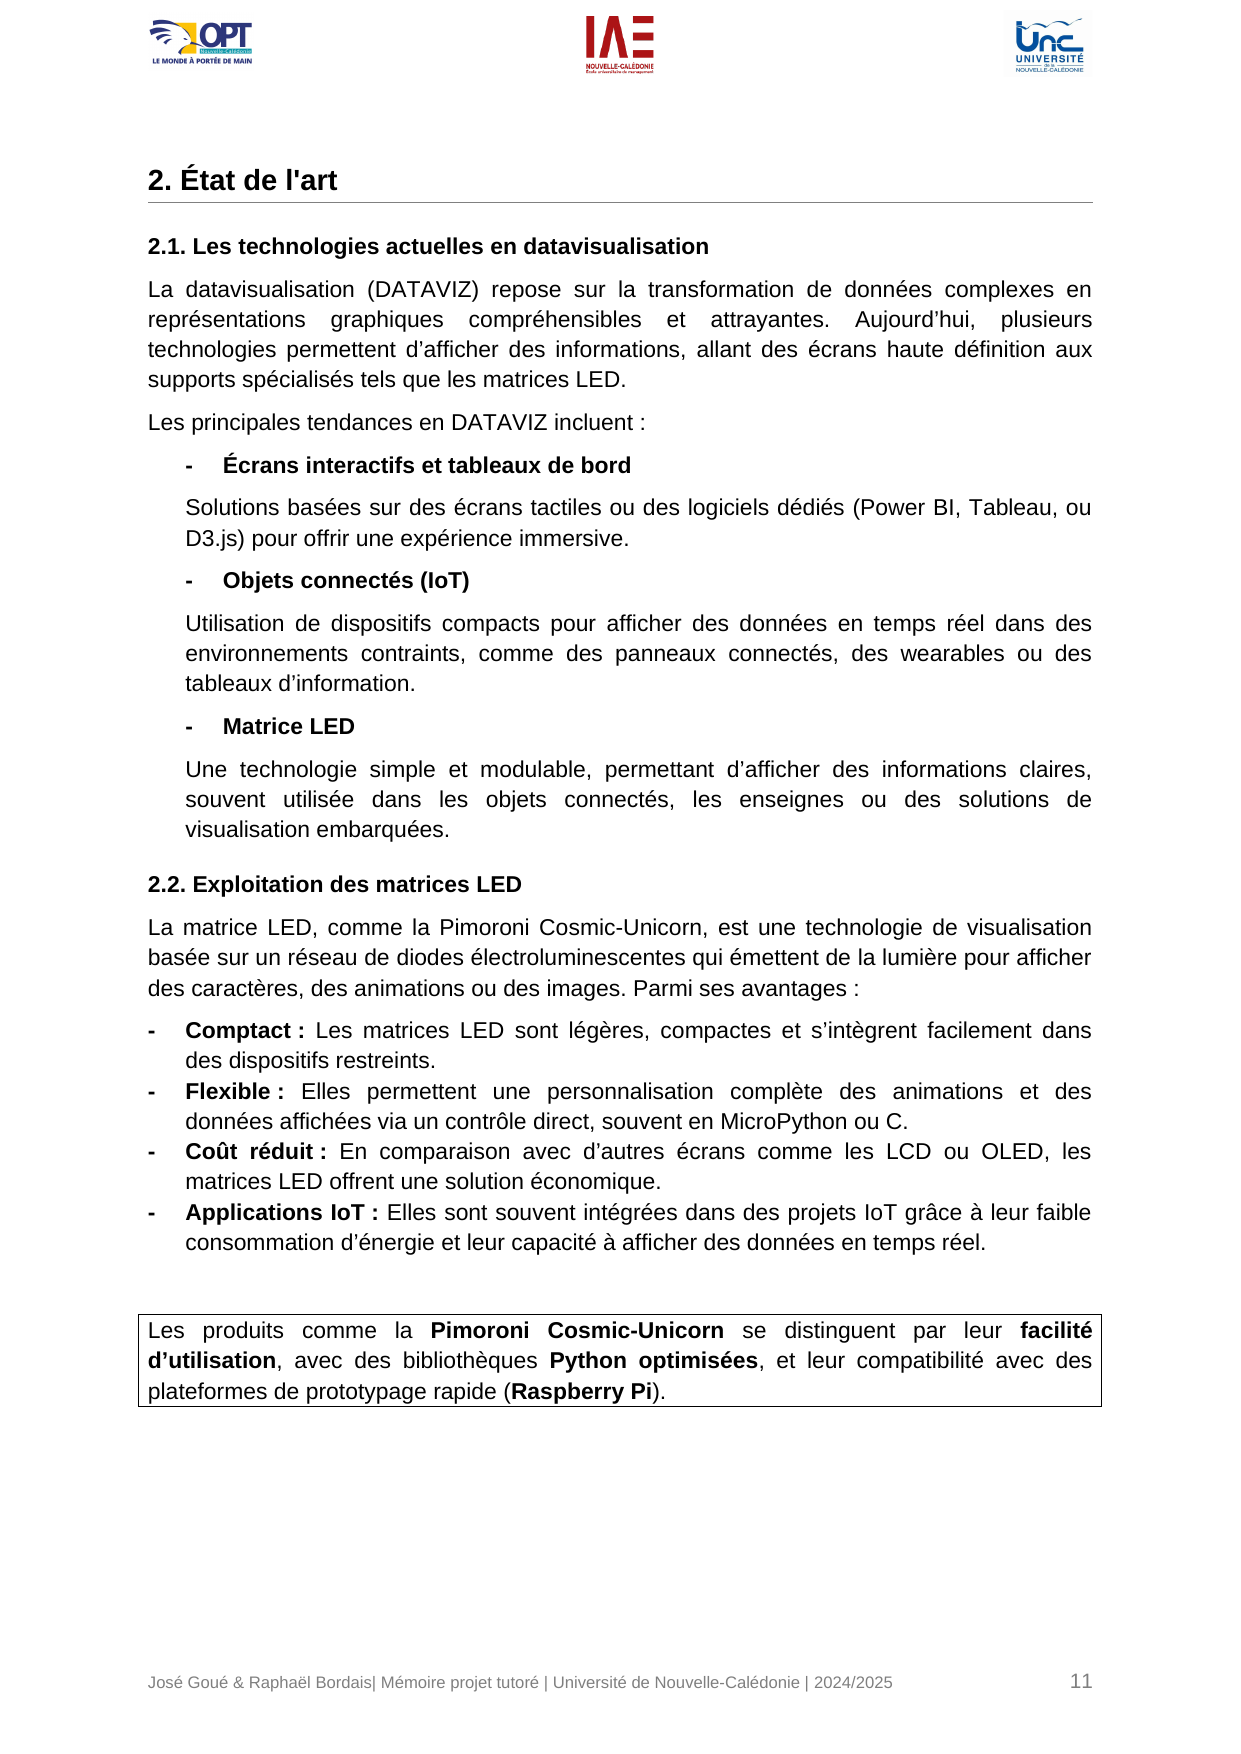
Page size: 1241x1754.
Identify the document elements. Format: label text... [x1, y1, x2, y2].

list Comptact : Les matrices LED sont légères, compactes et s’intègrent facilement dans des dispositifs restreints. [148, 1017, 1093, 1074]
list Écrans interactifs et tableaux de bord [185, 452, 1093, 478]
subtitle Les technologies actuelles en datavisualisation [148, 233, 1093, 259]
list Coût réduit : En comparaison avec d’autres écrans comme les LCD ou OLED, les matrices LED offrent une solution économique. [148, 1138, 1093, 1194]
text Les produits comme la Pimoroni Cosmic-Unicorn se distinguent par leur facilité d’utilisation, avec des bibliothèques Python optimisées, et leur compatibilité avec des plateformes de prototypage rapide (Raspberry Pi). [139, 1315, 1101, 1406]
list Matrice LED [185, 713, 1093, 739]
picture [147, 12, 254, 71]
picture [586, 16, 654, 74]
picture [1003, 10, 1093, 77]
subtitle État de l'art [148, 162, 1093, 202]
subtitle Exploitation des matrices LED [148, 871, 1093, 898]
list Flexible : Elles permettent une personnalisation complète des animations et des données affichées via un contrôle direct, souvent en MicroPython ou C. [148, 1078, 1093, 1134]
text La matrice LED, comme la Pimoroni Cosmic-Unicorn, est une technologie de visualisation basée sur un réseau de diodes électroluminescentes qui émettent de la lumière pour afficher des caractères, des animations ou des images. Parmi ses avantages : [148, 914, 1093, 1001]
text La datavisualisation (DATAVIZ) repose sur la transformation de données complexes en représentations graphiques compréhensibles et attrayantes. Aujourd’hui, plusieurs technologies permettent d’afficher des informations, allant des écrans haute définition aux supports spécialisés tels que les matrices LED. [148, 276, 1093, 392]
list Applications IoT : Elles sont souvent intégrées dans des projets IoT grâce à leur faible consommation d’énergie et leur capacité à afficher des données en temps réel. [148, 1198, 1093, 1255]
text Utilisation de dispositifs compacts pour afficher des données en temps réel dans des environnements contraints, comme des panneaux connectés, des wearables ou des tableaux d’information. [185, 610, 1093, 697]
list Objets connectés (IoT) [185, 567, 1093, 593]
text Les principales tendances en DATAVIZ incluent : [148, 409, 1093, 435]
text Solutions basées sur des écrans tactiles ou des logiciels dédiés (Power BI, Tableau, ou D3.js) pour offrir une expérience immersive. [185, 494, 1093, 551]
text Une technologie simple et modulable, permettant d’afficher des informations claires, souvent utilisée dans les objets connectés, les enseignes ou des solutions de visualisation embarquées. [185, 756, 1093, 842]
